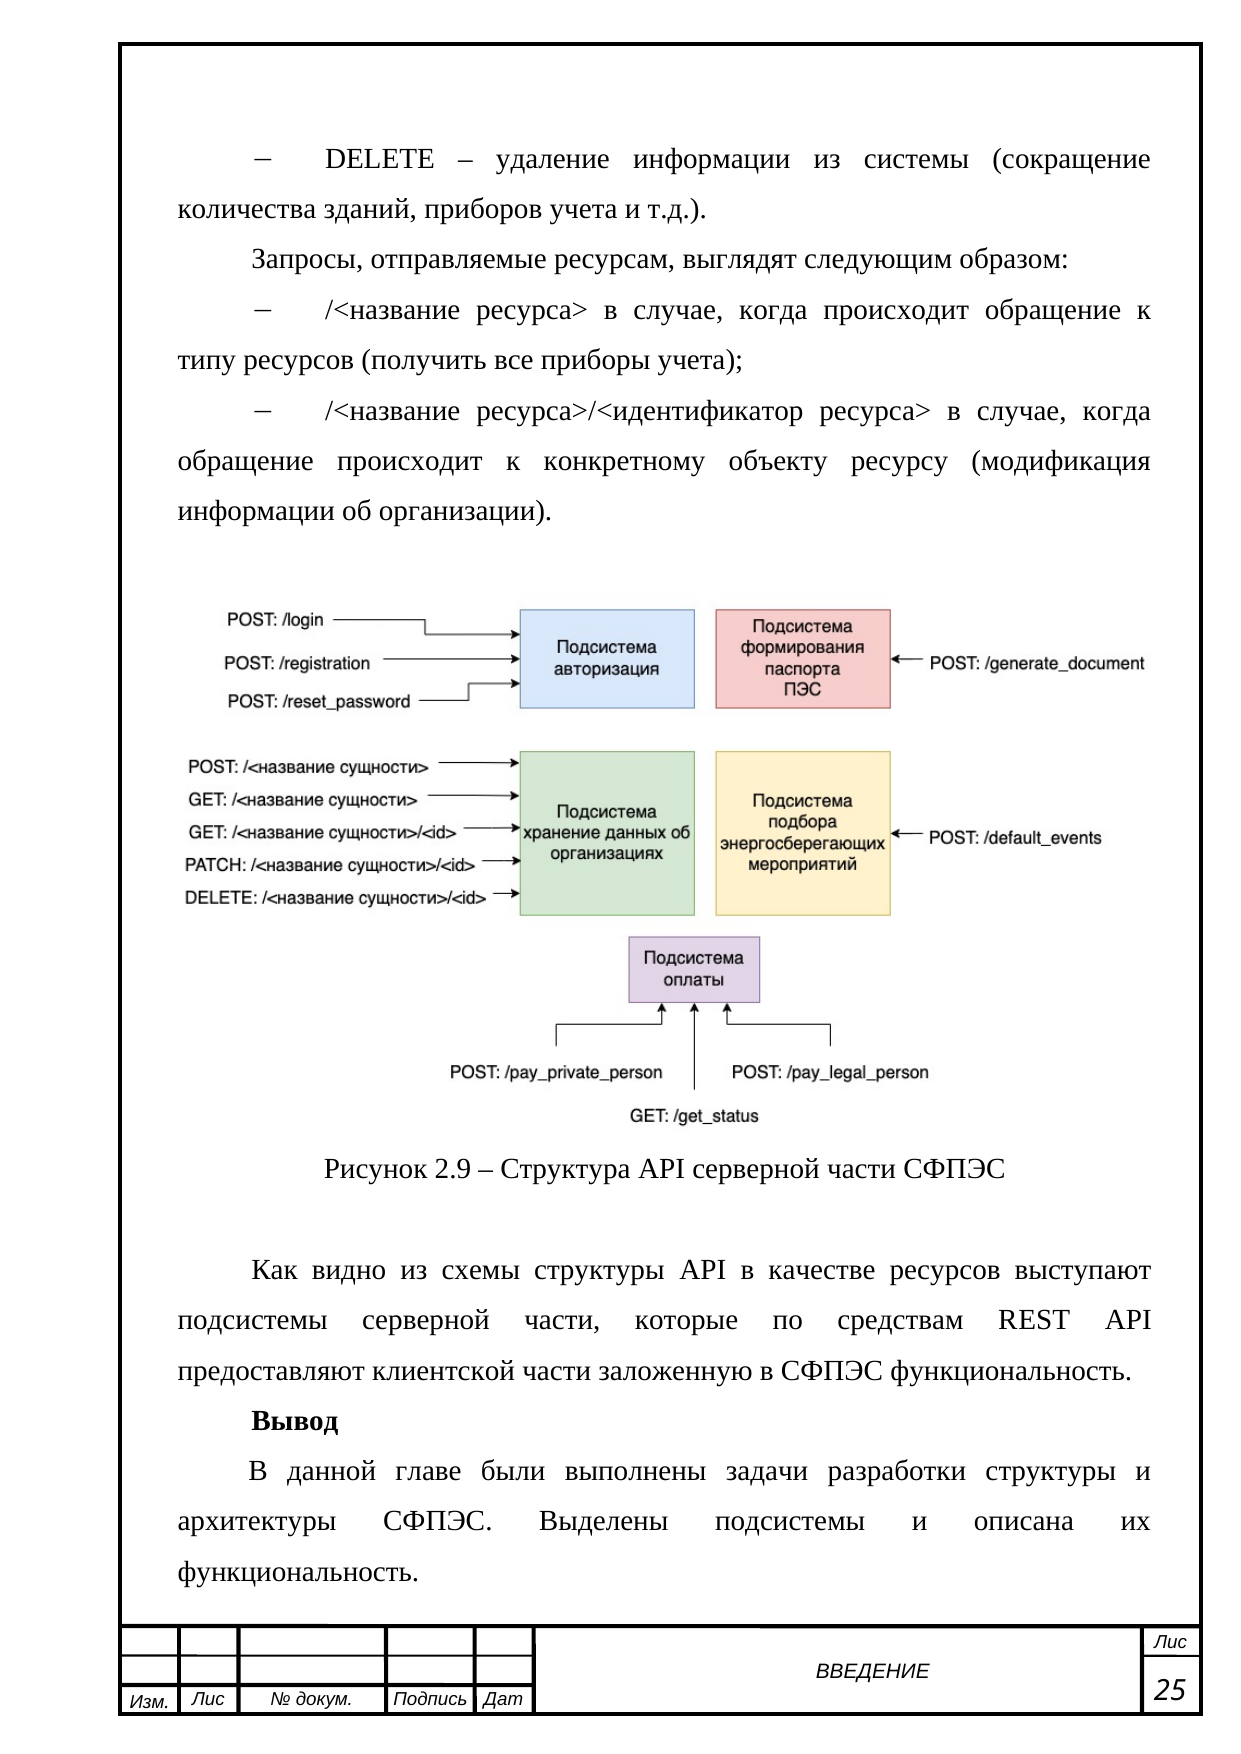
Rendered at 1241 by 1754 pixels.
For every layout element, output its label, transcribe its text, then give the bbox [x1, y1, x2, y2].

text В данной главе были выполнены задачи разработки структуры и архитектуры СФПЭС. Выделены подсистемы и описана их функциональность. [177, 1453, 1152, 1587]
list /<название ресурса>/<идентификатор ресурса> в случае, когда обращение происходит к конкретному объекту ресурсу (модификация информации об организации). [177, 393, 1152, 527]
text Как видно из схемы структуры API в качестве ресурсов выступают подсистемы серверной части, которые по средствам REST API предоставляют клиентской части заложенную в СФПЭС функциональность. [177, 1252, 1152, 1386]
list DELETE – удаление информации из системы (сокращение количества зданий, приборов учета и т.д.). [177, 141, 1152, 225]
list Вывод [177, 1403, 1152, 1436]
picture [177, 594, 1152, 1135]
text Рисунок 2.9 – Структура API серверной части СФПЭС [177, 1151, 1152, 1185]
list /<название ресурса> в случае, когда происходит обращение к типу ресурсов (получить все приборы учета); [177, 292, 1152, 376]
text Запросы, отправляемые ресурсам, выглядят следующим образом: [251, 242, 1152, 275]
